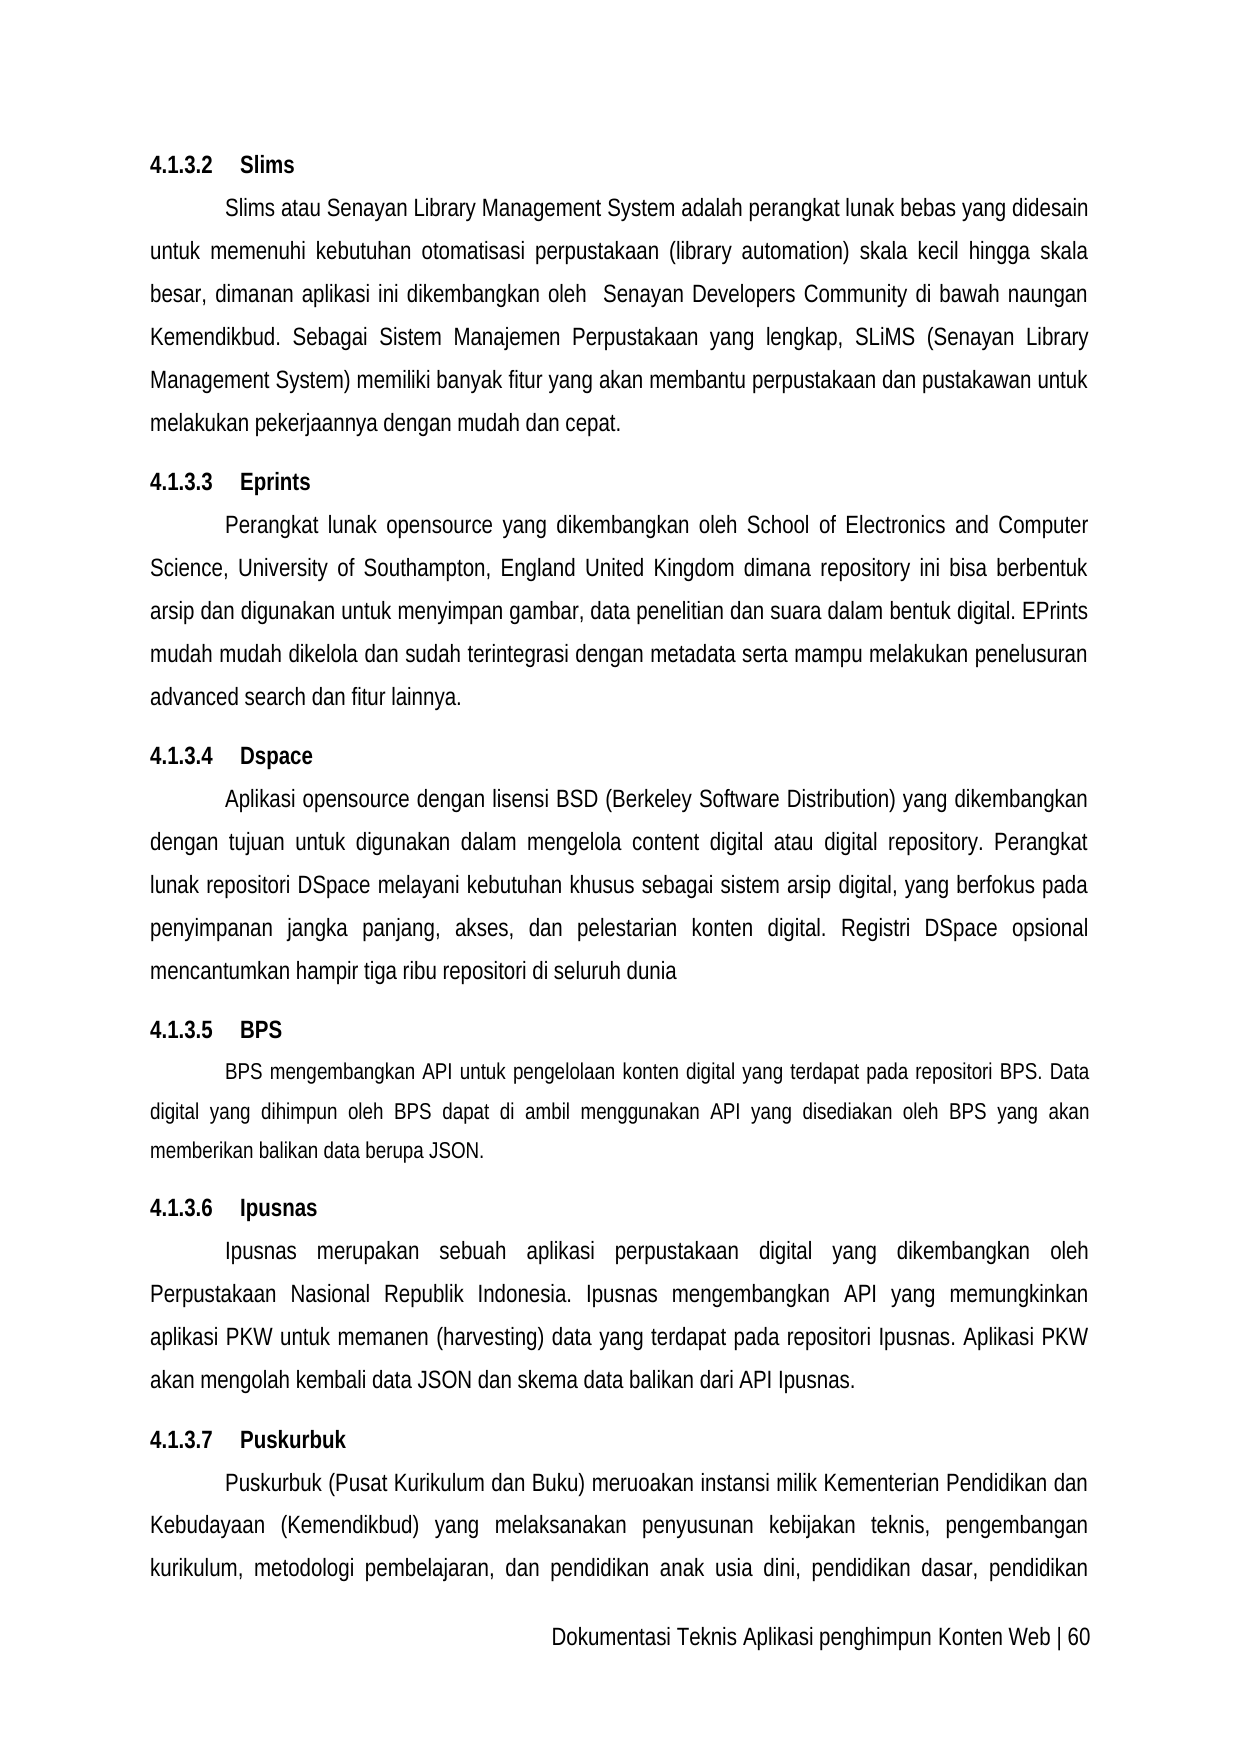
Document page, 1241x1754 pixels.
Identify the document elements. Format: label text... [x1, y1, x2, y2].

text BPS mengembangkan API untuk pengelolaan konten digital yang terdapat pada repositori BPS. Data digital yang dihimpun oleh BPS dapat di ambil menggunakan API yang disediakan oleh BPS yang akan memberikan balikan data berupa JSON. [150, 1058, 1090, 1164]
subtitle BPS [150, 1015, 1090, 1044]
subtitle Dspace [150, 741, 1090, 770]
text Aplikasi opensource dengan lisensi BSD (Berkeley Software Distribution) yang dikembangkan dengan tujuan untuk digunakan dalam mengelola content digital atau digital repository. Perangkat lunak repositori DSpace melayani kebutuhan khusus sebagai sistem arsip digital, yang berfokus pada penyimpanan jangka panjang, akses, dan pelestarian konten digital. Registri DSpace opsional mencantumkan hampir tiga ribu repositori di seluruh dunia [150, 784, 1090, 984]
subtitle Puskurbuk [150, 1425, 1090, 1453]
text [150, 1468, 1090, 1582]
text Ipusnas merupakan sebuah aplikasi perpustakaan digital yang dikembangkan oleh Perpustakaan Nasional Republik Indonesia. Ipusnas mengembangkan API yang memungkinkan aplikasi PKW untuk memanen (harvesting) data yang terdapat pada repositori Ipusnas. Aplikasi PKW akan mengolah kembali data JSON dan skema data balikan dari API Ipusnas. [150, 1236, 1090, 1394]
subtitle Slims [150, 150, 1090, 179]
text Perangkat lunak opensource yang dikembangkan oleh School of Electronics and Computer Science, University of Southampton, England United Kingdom dimana repository ini bisa berbentuk arsip dan digunakan untuk menyimpan gambar, data penelitian dan suara dalam bentuk digital. EPrints mudah mudah dikelola dan sudah terintegrasi dengan metadata serta mampu melakukan penelusuran advanced search dan fitur lainnya. [150, 510, 1090, 710]
text Slims atau Senayan Library Management System adalah perangkat lunak bebas yang didesain untuk memenuhi kebutuhan otomatisasi perpustakaan (library automation) skala kecil hingga skala besar, dimanan aplikasi ini dikembangkan oleh Senayan Developers Community di bawah naungan Kemendikbud. Sebagai Sistem Manajemen Perpustakaan yang lengkap, SLiMS (Senayan Library Management System) memiliki banyak fitur yang akan membantu perpustakaan dan pustakawan untuk melakukan pekerjaannya dengan mudah dan cepat. [150, 193, 1090, 436]
subtitle Ipusnas [150, 1193, 1090, 1222]
subtitle Eprints [150, 467, 1090, 496]
